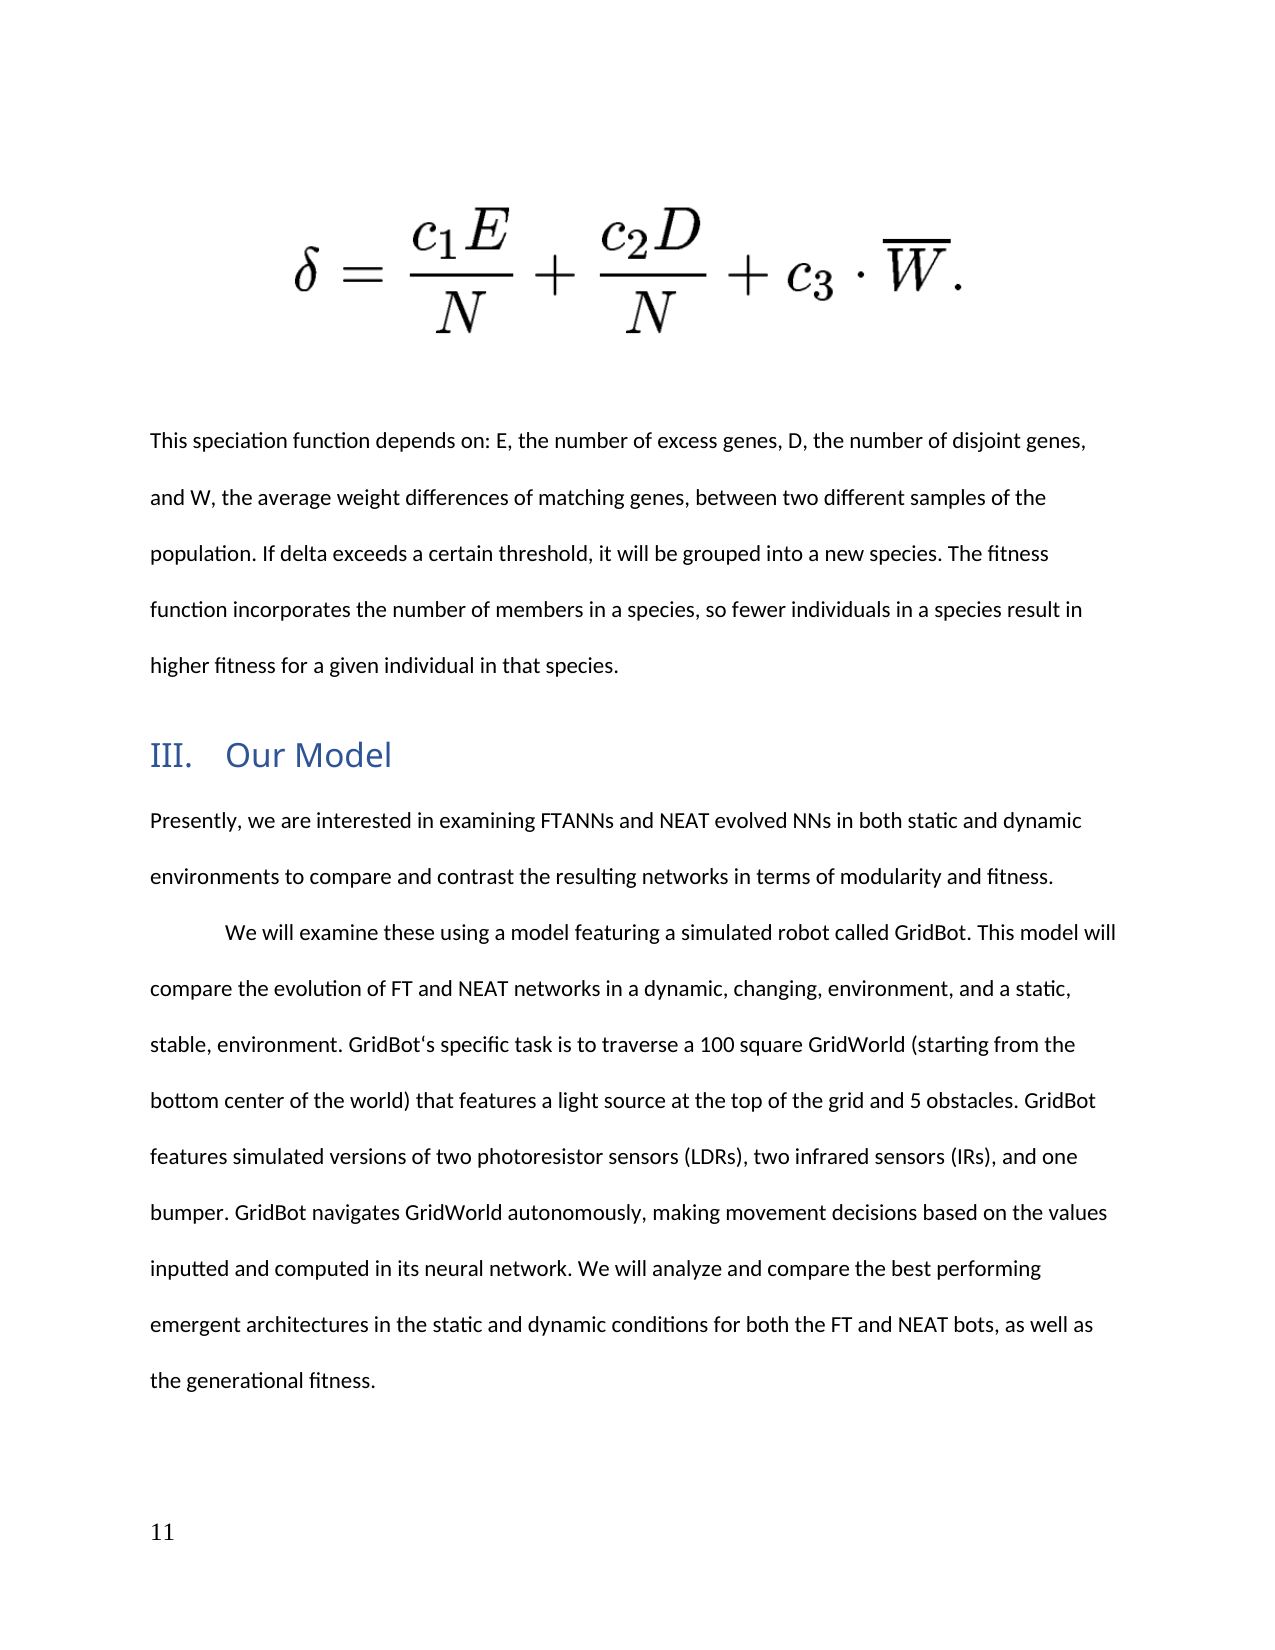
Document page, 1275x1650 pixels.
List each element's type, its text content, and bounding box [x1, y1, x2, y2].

text We will examine these using a model featuring a simulated robot called GridBot. This model will compare the evolution of FT and NEAT networks in a dynamic, changing, environment, and a static, stable, environment. GridBot‘s specific task is to traverse a 100 square GridWorld (starting from the bottom center of the world) that features a light source at the top of the grid and 5 obstacles. GridBot features simulated versions of two photoresistor sensors (LDRs), two infrared sensors (IRs), and one bumper. GridBot navigates GridWorld autonomously, making movement decisions based on the values inputted and computed in its neural network. We will analyze and compare the best performing emergent architectures in the static and dynamic conditions for both the FT and NEAT bots, as well as the generational fitness. [150, 918, 1125, 1394]
subtitle Our Model [150, 732, 1125, 777]
text Presently, we are interested in examining FTANNs and NEAT evolved NNs in both static and dynamic environments to compare and contrast the resulting networks in terms of modularity and fitness. [150, 806, 1125, 890]
text This speciation function depends on: E, the number of excess genes, D, the number of disjoint genes, and W, the average weight differences of matching genes, between two different samples of the population. If delta exceeds a certain threshold, it will be grouped into a new species. The fitness function incorporates the number of members in a species, so fewer individuals in a species result in higher fitness for a given individual in that species. [150, 427, 1125, 679]
picture [247, 150, 1028, 398]
